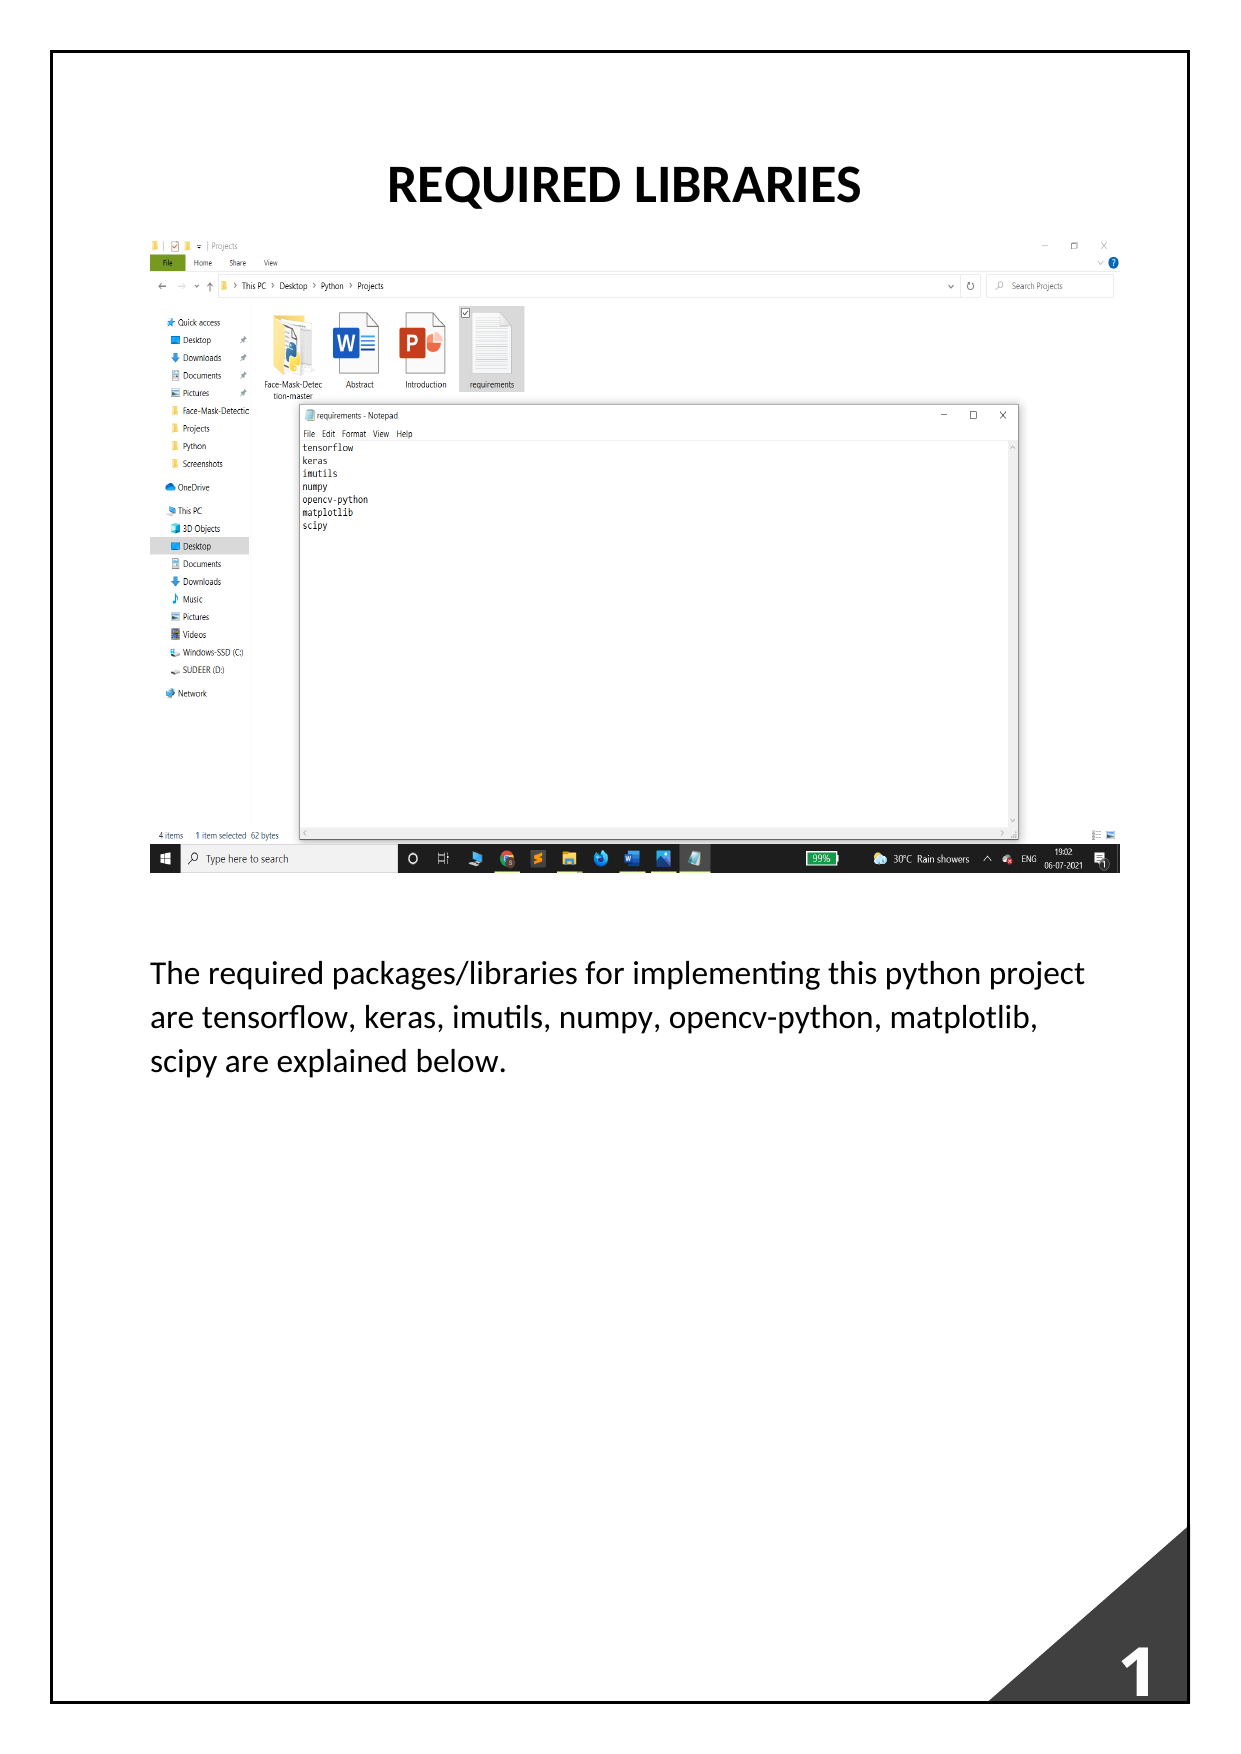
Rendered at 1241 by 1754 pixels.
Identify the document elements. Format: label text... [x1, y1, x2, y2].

text The required packages/libraries for implementing this python project are tensorflow, keras, imutils, numpy, opencv-python, matplotlib, scipy are explained below. [150, 952, 1090, 1080]
text REQUIRED LIBRARIES [375, 150, 1090, 216]
picture [150, 238, 1120, 873]
